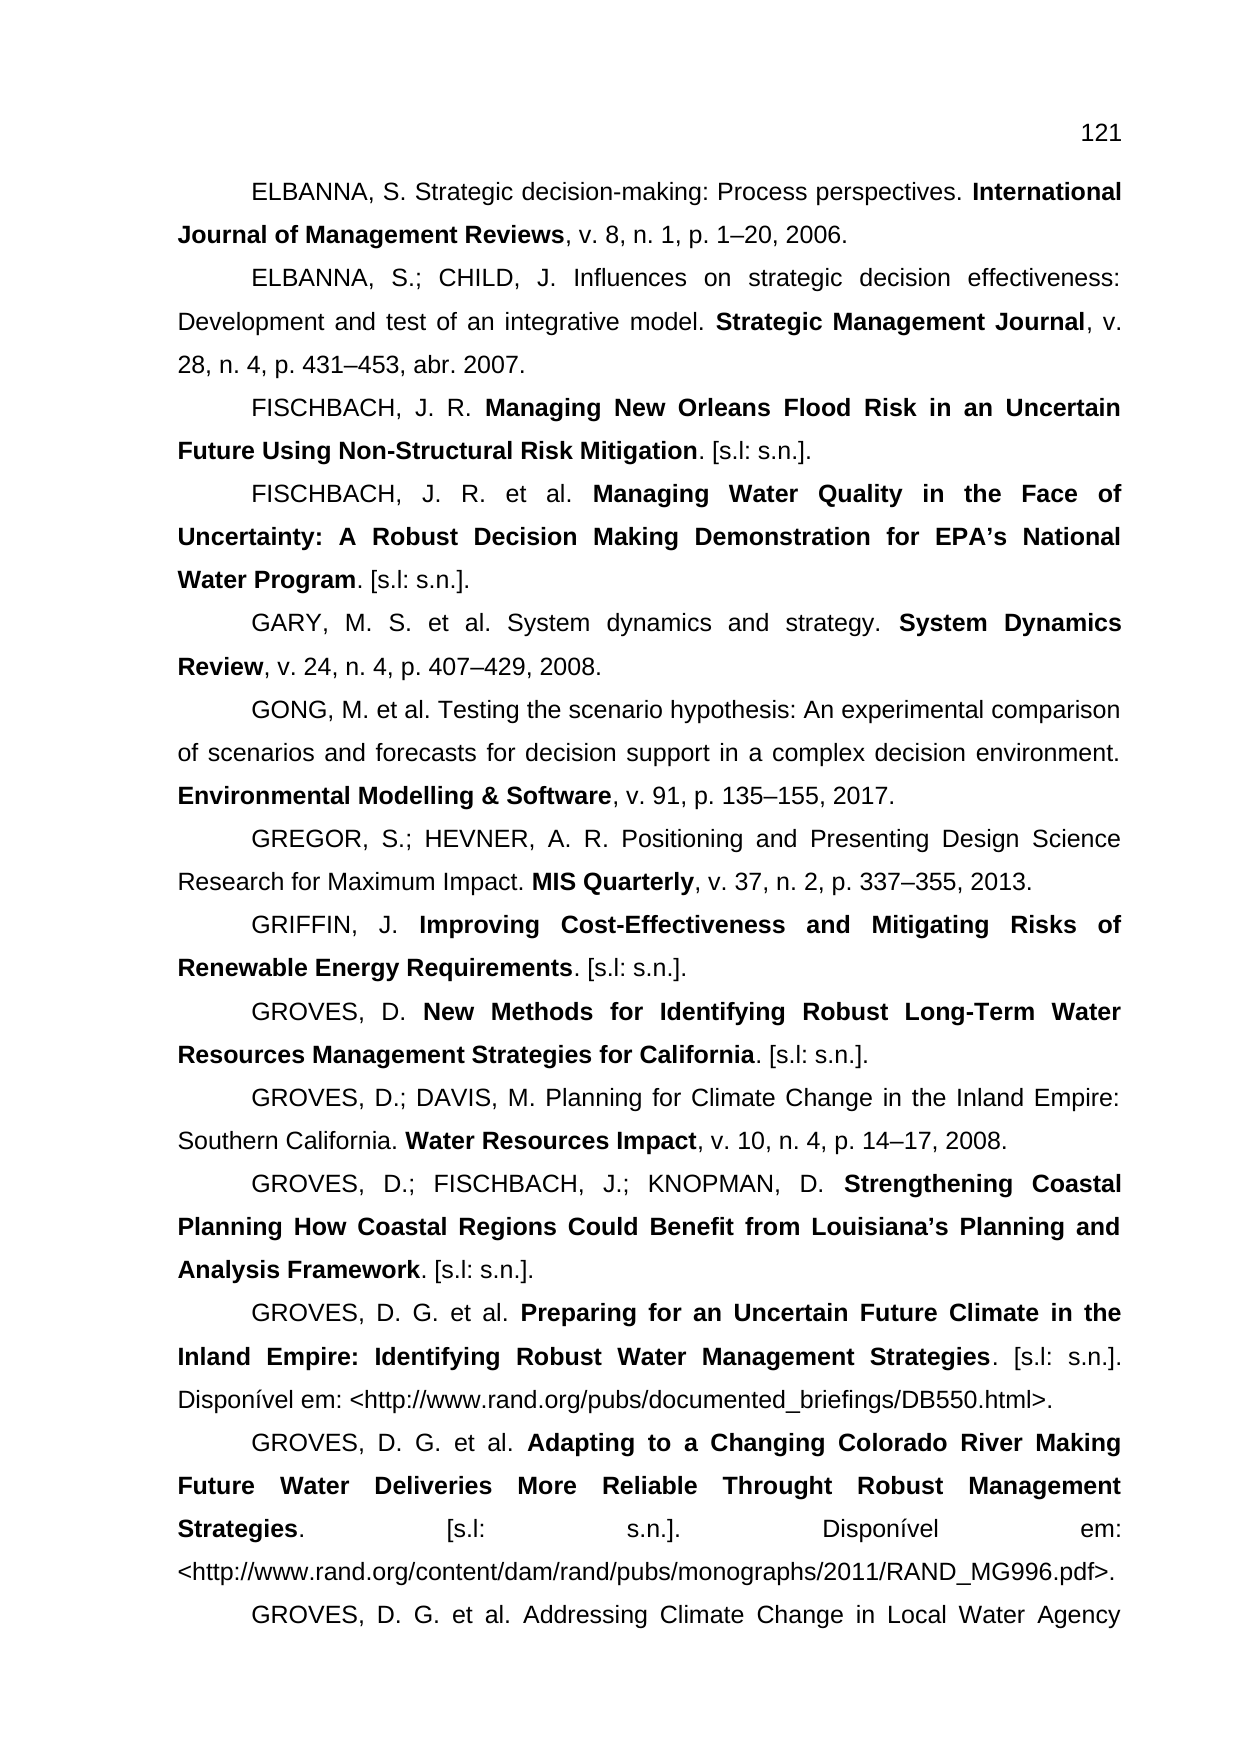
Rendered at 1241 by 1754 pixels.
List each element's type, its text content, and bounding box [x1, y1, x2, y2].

text GROVES, D. New Methods for Identifying Robust Long-Term Water Resources Management Strategies for California. [s.l: s.n.]. [177, 997, 1122, 1068]
text GROVES, D. G. et al. Preparing for an Uncertain Future Climate in the Inland Empire: Identifying Robust Water Management Strategies. [s.l: s.n.]. Disponível em: <http://www.rand.org/pubs/documented_briefings/DB550.html>. [177, 1298, 1122, 1413]
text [177, 1600, 1122, 1629]
text ELBANNA, S. Strategic decision-making: Process perspectives. International Journal of Management Reviews, v. 8, n. 1, p. 1–20, 2006. [177, 177, 1122, 249]
text ELBANNA, S.; CHILD, J. Influences on strategic decision effectiveness: Development and test of an integrative model. Strategic Management Journal, v. 28, n. 4, p. 431–453, abr. 2007. [177, 263, 1122, 378]
text GREGOR, S.; HEVNER, A. R. Positioning and Presenting Design Science Research for Maximum Impact. MIS Quarterly, v. 37, n. 2, p. 337–355, 2013. [177, 824, 1122, 896]
text GRIFFIN, J. Improving Cost-Effectiveness and Mitigating Risks of Renewable Energy Requirements. [s.l: s.n.]. [177, 910, 1122, 982]
text GROVES, D.; FISCHBACH, J.; KNOPMAN, D. Strengthening Coastal Planning How Coastal Regions Could Benefit from Louisiana’s Planning and Analysis Framework. [s.l: s.n.]. [177, 1169, 1122, 1284]
text FISCHBACH, J. R. Managing New Orleans Flood Risk in an Uncertain Future Using Non-Structural Risk Mitigation. [s.l: s.n.]. [177, 393, 1122, 465]
text FISCHBACH, J. R. et al. Managing Water Quality in the Face of Uncertainty: A Robust Decision Making Demonstration for EPA’s National Water Program. [s.l: s.n.]. [177, 479, 1122, 594]
text GROVES, D. G. et al. Adapting to a Changing Colorado River Making Future Water Deliveries More Reliable Throught Robust Management Strategies. [s.l: s.n.]. Disponível em: <http://www.rand.org/content/dam/rand/pubs/monographs/2011/RAND_MG996.pdf>. [177, 1428, 1122, 1586]
text GARY, M. S. et al. System dynamics and strategy. System Dynamics Review, v. 24, n. 4, p. 407–429, 2008. [177, 608, 1122, 680]
text GROVES, D.; DAVIS, M. Planning for Climate Change in the Inland Empire: Southern California. Water Resources Impact, v. 10, n. 4, p. 14–17, 2008. [177, 1083, 1122, 1155]
text GONG, M. et al. Testing the scenario hypothesis: An experimental comparison of scenarios and forecasts for decision support in a complex decision environment. Environmental Modelling & Software, v. 91, p. 135–155, 2017. [177, 695, 1122, 810]
